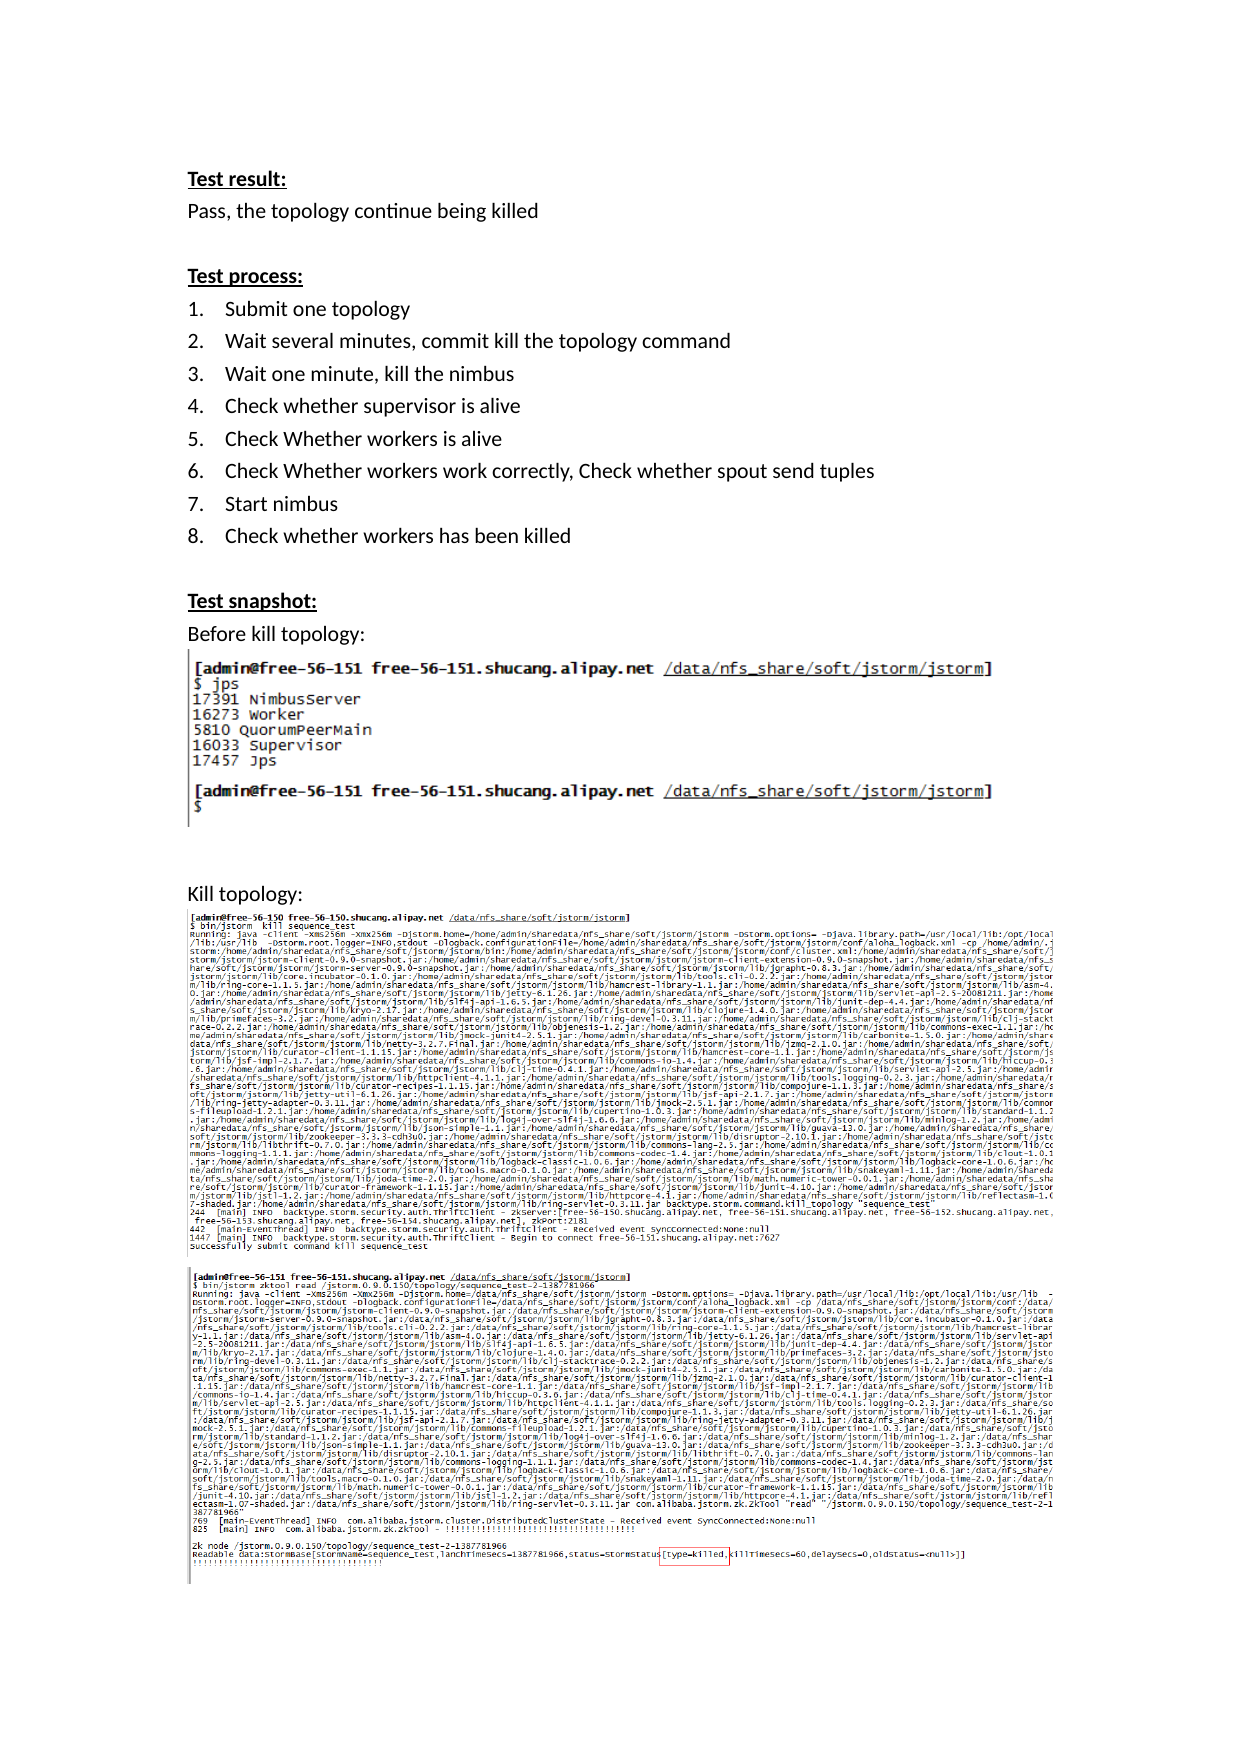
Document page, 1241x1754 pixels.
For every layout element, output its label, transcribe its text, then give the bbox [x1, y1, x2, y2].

list Check whether workers has been killed [187, 519, 1053, 552]
picture [187, 1267, 1053, 1584]
list Check Whether workers is alive [187, 422, 1053, 454]
text Test result: [187, 162, 1053, 194]
list Wait one minute, kill the nimbus [187, 357, 1053, 389]
list Check Whether workers work correctly, Check whether spout send tuples [187, 454, 1053, 487]
list Submit one topology [187, 292, 1053, 324]
text Test process: [187, 259, 1053, 292]
text Kill topology: [187, 877, 1053, 909]
text Pass, the topology continue being killed [187, 194, 1053, 227]
list Check whether supervisor is alive [187, 389, 1053, 422]
text Test snapshot: [187, 584, 1053, 617]
list Wait several minutes, commit kill the topology command [187, 324, 1053, 357]
list Start nimbus [187, 487, 1053, 519]
picture [187, 649, 1053, 827]
picture [187, 909, 1053, 1257]
text Before kill topology: [187, 617, 1053, 649]
